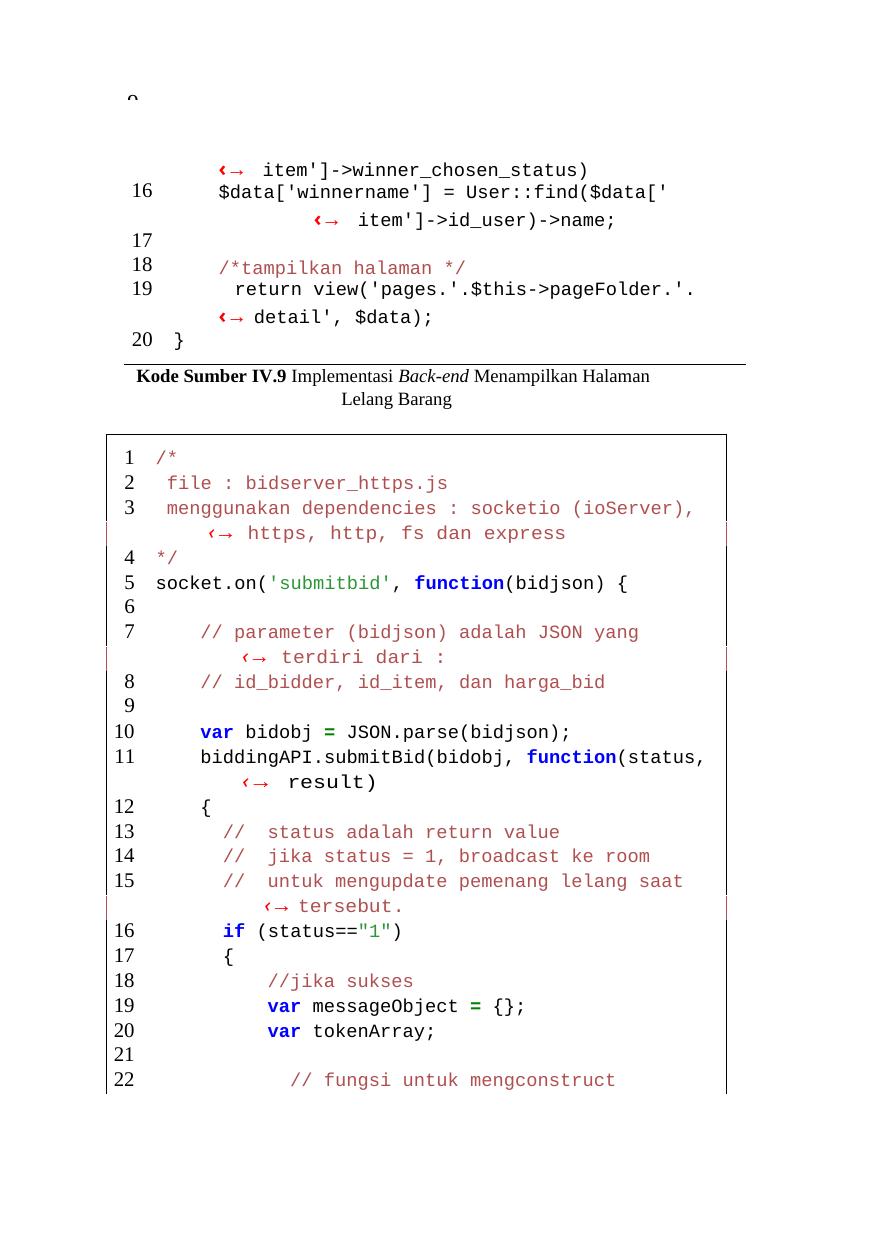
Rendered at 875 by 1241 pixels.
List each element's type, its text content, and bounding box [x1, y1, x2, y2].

text 9 [124, 694, 755, 717]
text 22 // fungsi untuk mengconstruct [113, 1067, 699, 1092]
text 21 [113, 1042, 699, 1066]
list var tokenArray; [113, 1017, 755, 1042]
text 4 */ [124, 544, 699, 569]
list // untuk mengupdate pemenang lelang saat [113, 868, 755, 893]
list var bidobj = JSON.parse(bidjson); [113, 718, 755, 743]
list // status adalah return value [113, 818, 755, 843]
text ‹→ https, http, fs dan express [208, 519, 699, 544]
text Kode Sumber IV.9 Implementasi Back-end Menampilkan Halaman Lelang Barang [136, 365, 699, 409]
text ‹→ tersebut. [264, 893, 699, 918]
text ‹→ result) [242, 768, 699, 793]
text 6 [124, 594, 755, 618]
list var messageObject = {}; [113, 992, 755, 1017]
list // id_bidder, id_item, dan harga_bid [124, 669, 755, 694]
text 12 { [113, 793, 699, 818]
list // jika status = 1, broadcast ke room [113, 843, 755, 868]
text 5 socket.on('submitbid', function(bidjson) { [124, 569, 699, 594]
list //jika sukses [113, 967, 755, 992]
list // parameter (bidjson) adalah JSON yang [124, 619, 755, 644]
list menggunakan dependencies : socketio (ioServer), [124, 494, 755, 519]
list biddingAPI.submitBid(bidobj, function(status, [114, 743, 755, 768]
text 17 { [113, 943, 699, 967]
text 1 /* [124, 444, 699, 469]
list file : bidserver_https.js [124, 469, 755, 494]
text ‹→ terdiri dari : [242, 644, 699, 669]
list if (status=="1") [113, 918, 755, 943]
